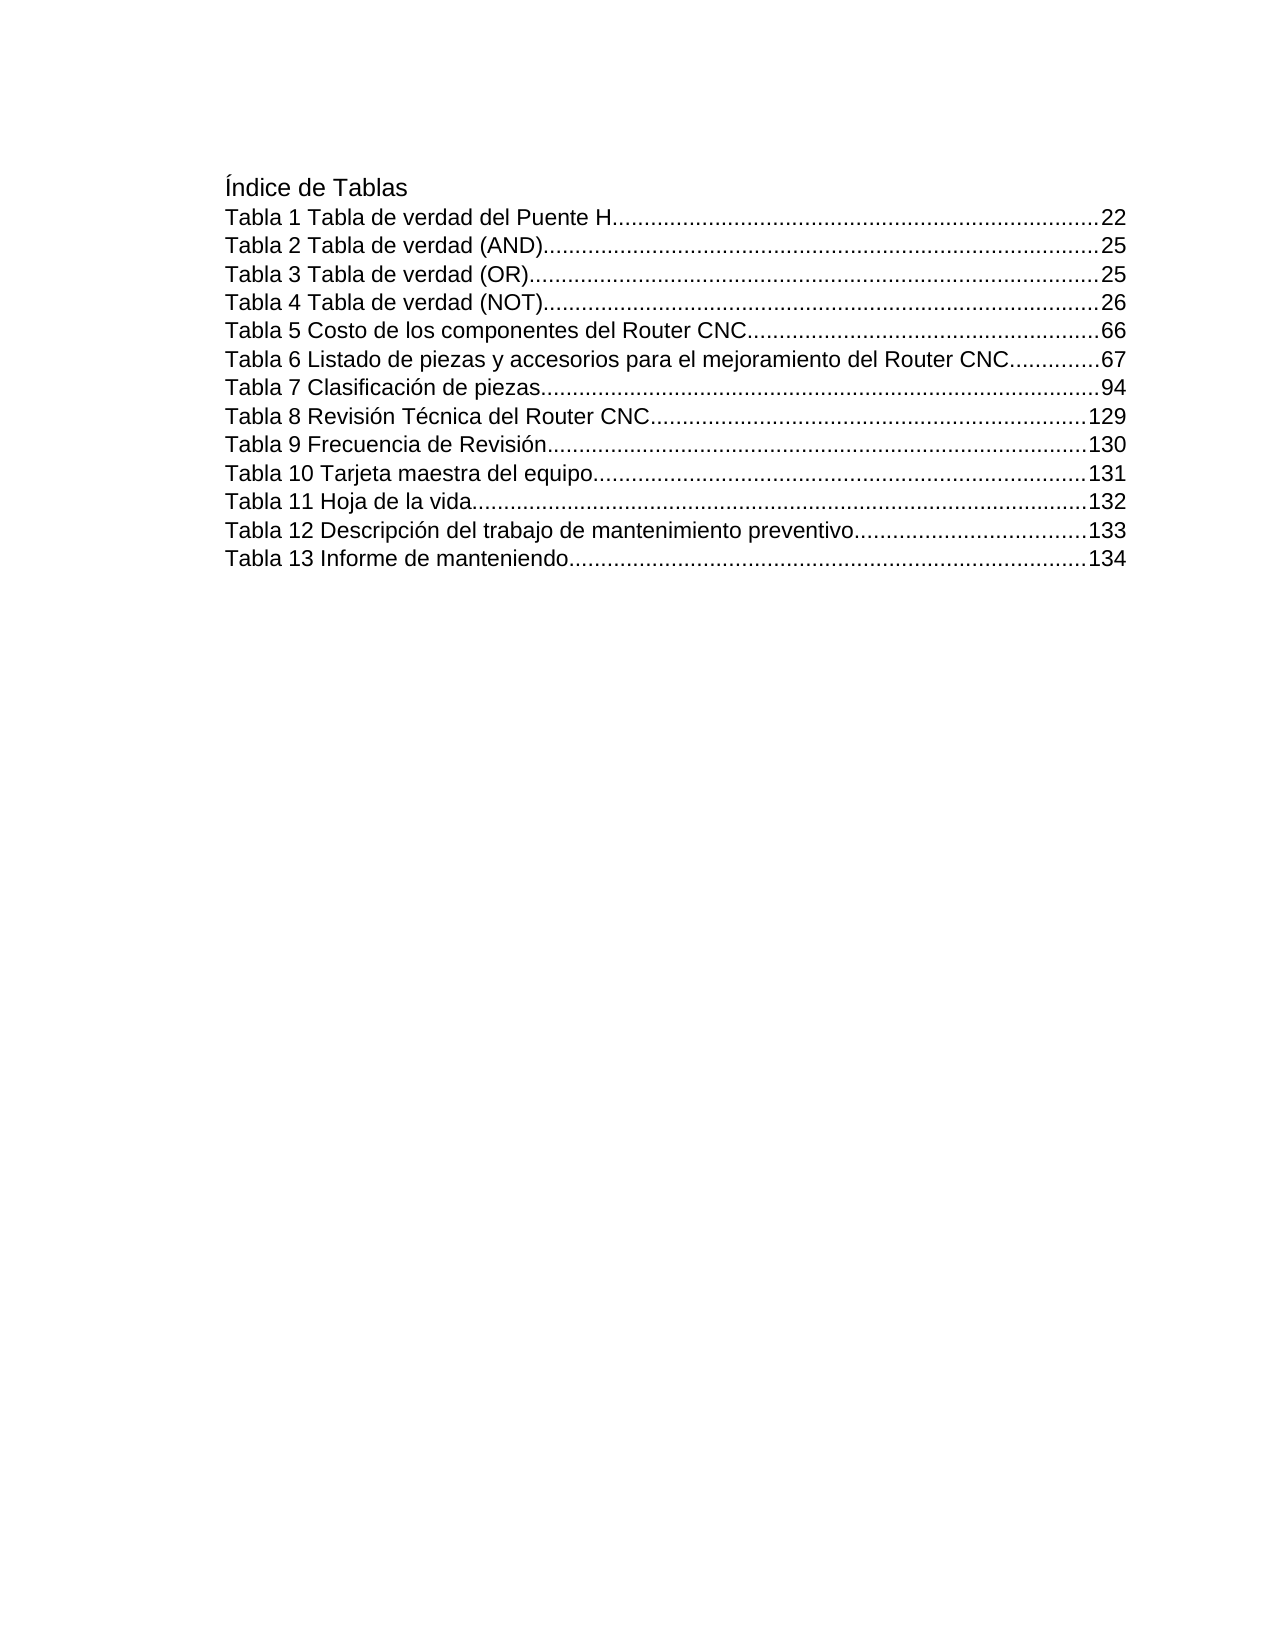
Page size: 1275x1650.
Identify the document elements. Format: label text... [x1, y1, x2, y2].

text Tabla 3 Tabla de verdad (OR) 25 [224, 261, 1127, 287]
text Tabla 12 Descripción del trabajo de mantenimiento preventivo. 133 [224, 517, 1127, 543]
text Tabla 7 Clasificación de piezas 94 [224, 374, 1127, 401]
text Tabla 13 Informe de manteniendo 134 [224, 545, 1127, 571]
text Tabla 1 Tabla de verdad del Puente H 22 [224, 204, 1127, 230]
text Tabla 10 Tarjeta maestra del equipo 131 [224, 460, 1127, 486]
text Tabla 4 Tabla de verdad (NOT) 26 [224, 289, 1127, 315]
subtitle Índice de Tablas [224, 173, 1127, 201]
text Tabla 9 Frecuencia de Revisión. 130 [224, 431, 1127, 458]
text Tabla 11 Hoja de la vida 132 [224, 488, 1127, 514]
text Tabla 2 Tabla de verdad (AND) 25 [224, 232, 1127, 258]
text Tabla 6 Listado de piezas y accesorios para el mejoramiento del Router CNC 67 [224, 346, 1127, 372]
text Tabla 8 Revisión Técnica del Router CNC 129 [224, 403, 1127, 429]
text Tabla 5 Costo de los componentes del Router CNC 66 [224, 317, 1127, 344]
